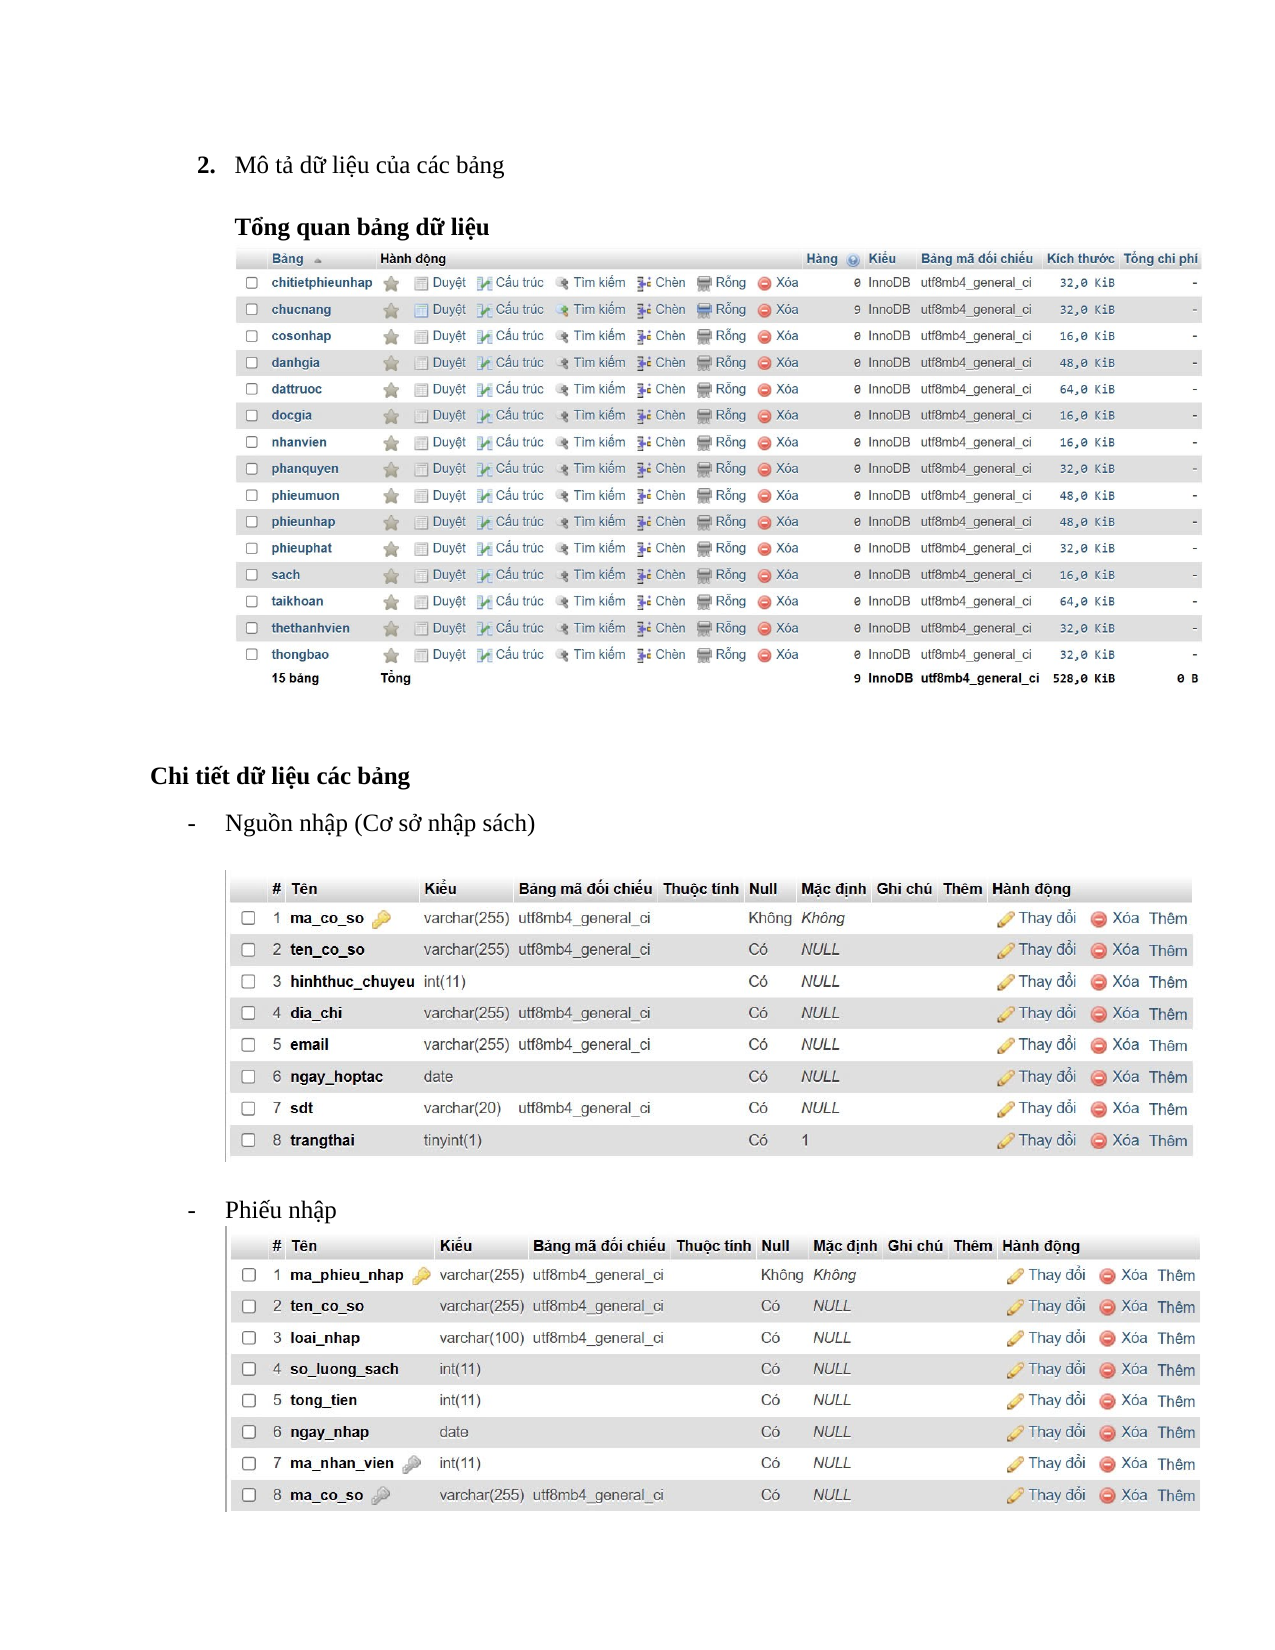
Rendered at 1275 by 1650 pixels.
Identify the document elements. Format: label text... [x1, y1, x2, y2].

list Mô tả dữ liệu của các bảng [197, 150, 1125, 179]
list Tổng quan bảng dữ liệu [234, 212, 1125, 241]
picture [225, 1226, 1200, 1512]
picture [225, 870, 1200, 1162]
list Nguồn nhập (Cơ sở nhập sách) [187, 808, 1125, 837]
text Chi tiết dữ liệu các bảng [150, 761, 1125, 789]
list Phiếu nhập [187, 1195, 1125, 1224]
picture [234, 243, 1210, 695]
